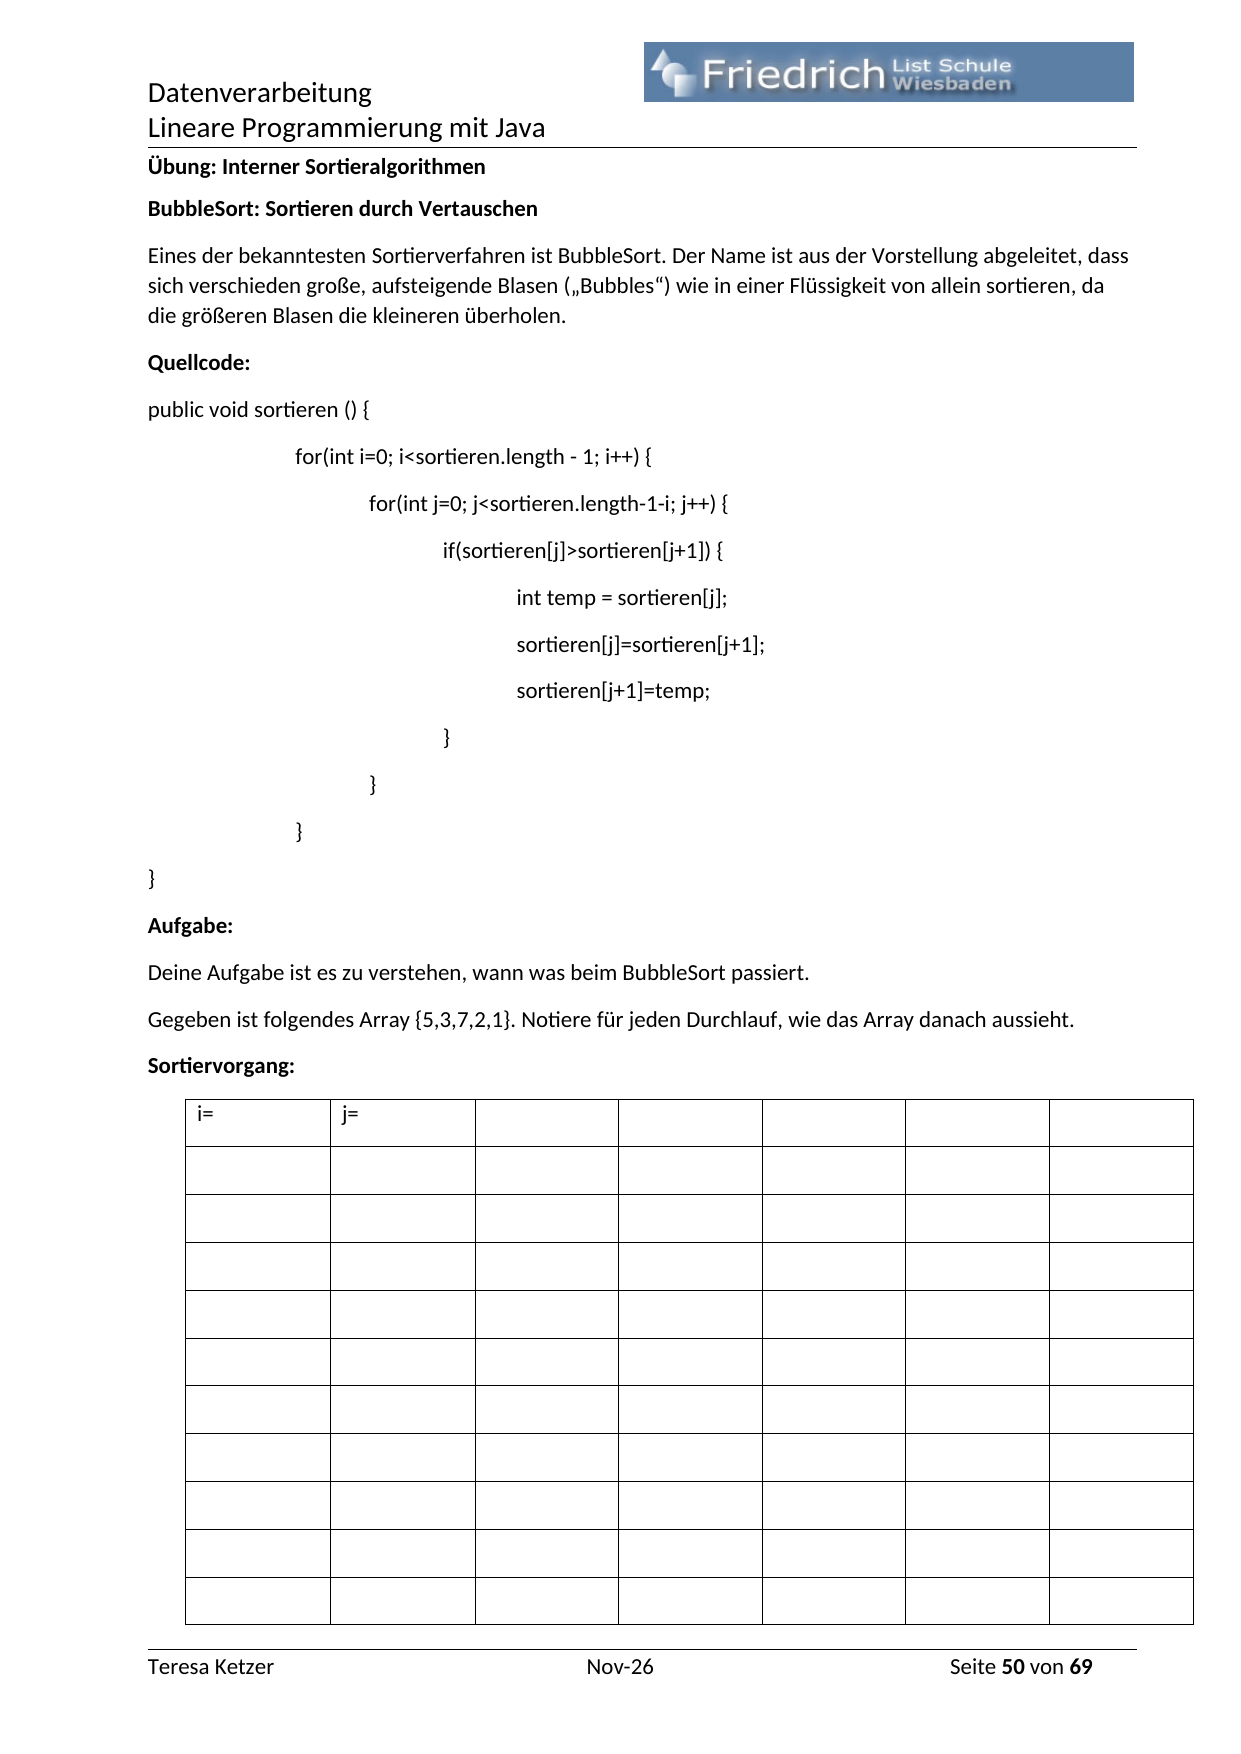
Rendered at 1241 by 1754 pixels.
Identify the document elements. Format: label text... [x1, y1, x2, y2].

table_cell [619, 1578, 762, 1624]
table_cell [1050, 1578, 1193, 1624]
table_cell [476, 1243, 618, 1290]
table_cell [476, 1578, 618, 1624]
picture [643, 42, 1134, 102]
text Sortiervorgang: [148, 1052, 1137, 1079]
table_cell [619, 1243, 762, 1290]
table_cell [186, 1482, 330, 1529]
table_cell [186, 1243, 330, 1290]
text Deine Aufgabe ist es zu verstehen, wann was beim BubbleSort passiert. [148, 958, 1137, 986]
table_cell [331, 1434, 475, 1481]
table_cell [906, 1434, 1049, 1481]
table_cell [476, 1147, 618, 1194]
text } [148, 723, 1137, 751]
table_cell [619, 1434, 762, 1481]
text Gegeben ist folgendes Array {5,3,7,2,1}. Notiere für jeden Durchlauf, wie das Array danach aussieht. [148, 1005, 1137, 1033]
table_cell [906, 1578, 1049, 1624]
table_cell [1050, 1386, 1193, 1433]
table_cell [906, 1339, 1049, 1385]
table_cell [1050, 1195, 1193, 1242]
table_cell [763, 1530, 905, 1577]
text if(sortieren[j]>sortieren[j+1]) { [148, 536, 1137, 564]
table_cell [476, 1482, 618, 1529]
text for(int j=0; j<sortieren.length-1-i; j++) { [148, 489, 1137, 517]
table_cell [763, 1482, 905, 1529]
table_cell [619, 1339, 762, 1385]
table_cell [619, 1195, 762, 1242]
table_cell [331, 1578, 475, 1624]
table_cell [331, 1530, 475, 1577]
table_cell [763, 1243, 905, 1290]
table_cell [619, 1482, 762, 1529]
table_cell [1050, 1530, 1193, 1577]
table_cell [906, 1243, 1049, 1290]
table_cell [906, 1530, 1049, 1577]
table_cell [186, 1530, 330, 1577]
table_cell [331, 1291, 475, 1337]
table_cell [186, 1578, 330, 1624]
text public void sortieren () { [148, 395, 1137, 423]
text } [148, 770, 1137, 798]
table_cell [619, 1386, 762, 1433]
table_cell [476, 1386, 618, 1433]
table_cell [331, 1386, 475, 1433]
table_cell [906, 1482, 1049, 1529]
table_cell [763, 1386, 905, 1433]
table_header [619, 1100, 762, 1146]
table_cell [906, 1386, 1049, 1433]
table_header [763, 1100, 905, 1146]
table_header i= [186, 1100, 330, 1146]
table_cell [331, 1339, 475, 1385]
text sortieren[j+1]=temp; [148, 677, 1137, 704]
text BubbleSort: Sortieren durch Vertauschen [148, 194, 1137, 222]
table_cell [476, 1339, 618, 1385]
table_cell [619, 1147, 762, 1194]
table_cell [906, 1147, 1049, 1194]
text } [148, 817, 1137, 845]
table_cell [186, 1147, 330, 1194]
table_cell [1050, 1147, 1193, 1194]
table_header [906, 1100, 1049, 1146]
text } [148, 864, 1137, 892]
table_cell [186, 1195, 330, 1242]
text Quellcode: [148, 348, 1137, 376]
table_cell [476, 1195, 618, 1242]
table_cell [476, 1530, 618, 1577]
table_header [1050, 1100, 1193, 1146]
table_cell [763, 1578, 905, 1624]
table_cell [763, 1147, 905, 1194]
table_cell [763, 1339, 905, 1385]
table_cell [331, 1482, 475, 1529]
text int temp = sortieren[j]; [148, 583, 1137, 611]
table_cell [619, 1291, 762, 1337]
table_cell [331, 1147, 475, 1194]
table_cell [763, 1291, 905, 1337]
text Aufgabe: [148, 911, 1137, 939]
text for(int i=0; i<sortieren.length - 1; i++) { [148, 442, 1137, 470]
table_cell [186, 1291, 330, 1337]
table_cell [331, 1195, 475, 1242]
table_header j= [331, 1100, 475, 1146]
table_cell [906, 1195, 1049, 1242]
table_cell [1050, 1291, 1193, 1337]
table_cell [906, 1291, 1049, 1337]
table_cell [186, 1386, 330, 1433]
text sortieren[j]=sortieren[j+1]; [148, 630, 1137, 658]
table_cell [1050, 1482, 1193, 1529]
table_cell [186, 1434, 330, 1481]
text Eines der bekanntesten , wenn auch kein besonders effizientes Sortierverfahren ist BubbleSort. Der Name ist aus der Vorstellung abgeleitet, dass sich bei einer vertikalen Anordnung der Elemente der Folge verschieden große, aufsteigende Blasen („Bubbles“) wie in einer Flüssigkeit von allein sortieren, da die größeren Blasen die kleineren überholen. [148, 241, 1137, 329]
table_cell [186, 1339, 330, 1385]
table_cell [619, 1530, 762, 1577]
table_cell [763, 1195, 905, 1242]
table_cell [1050, 1339, 1193, 1385]
table_header [476, 1100, 618, 1146]
table_cell [476, 1291, 618, 1337]
subtitle Übung: Interner Sortieralgorithmen [148, 152, 1137, 180]
table_cell [1050, 1243, 1193, 1290]
table_cell [476, 1434, 618, 1481]
table_cell [331, 1243, 475, 1290]
table_cell [763, 1434, 905, 1481]
table_cell [1050, 1434, 1193, 1481]
